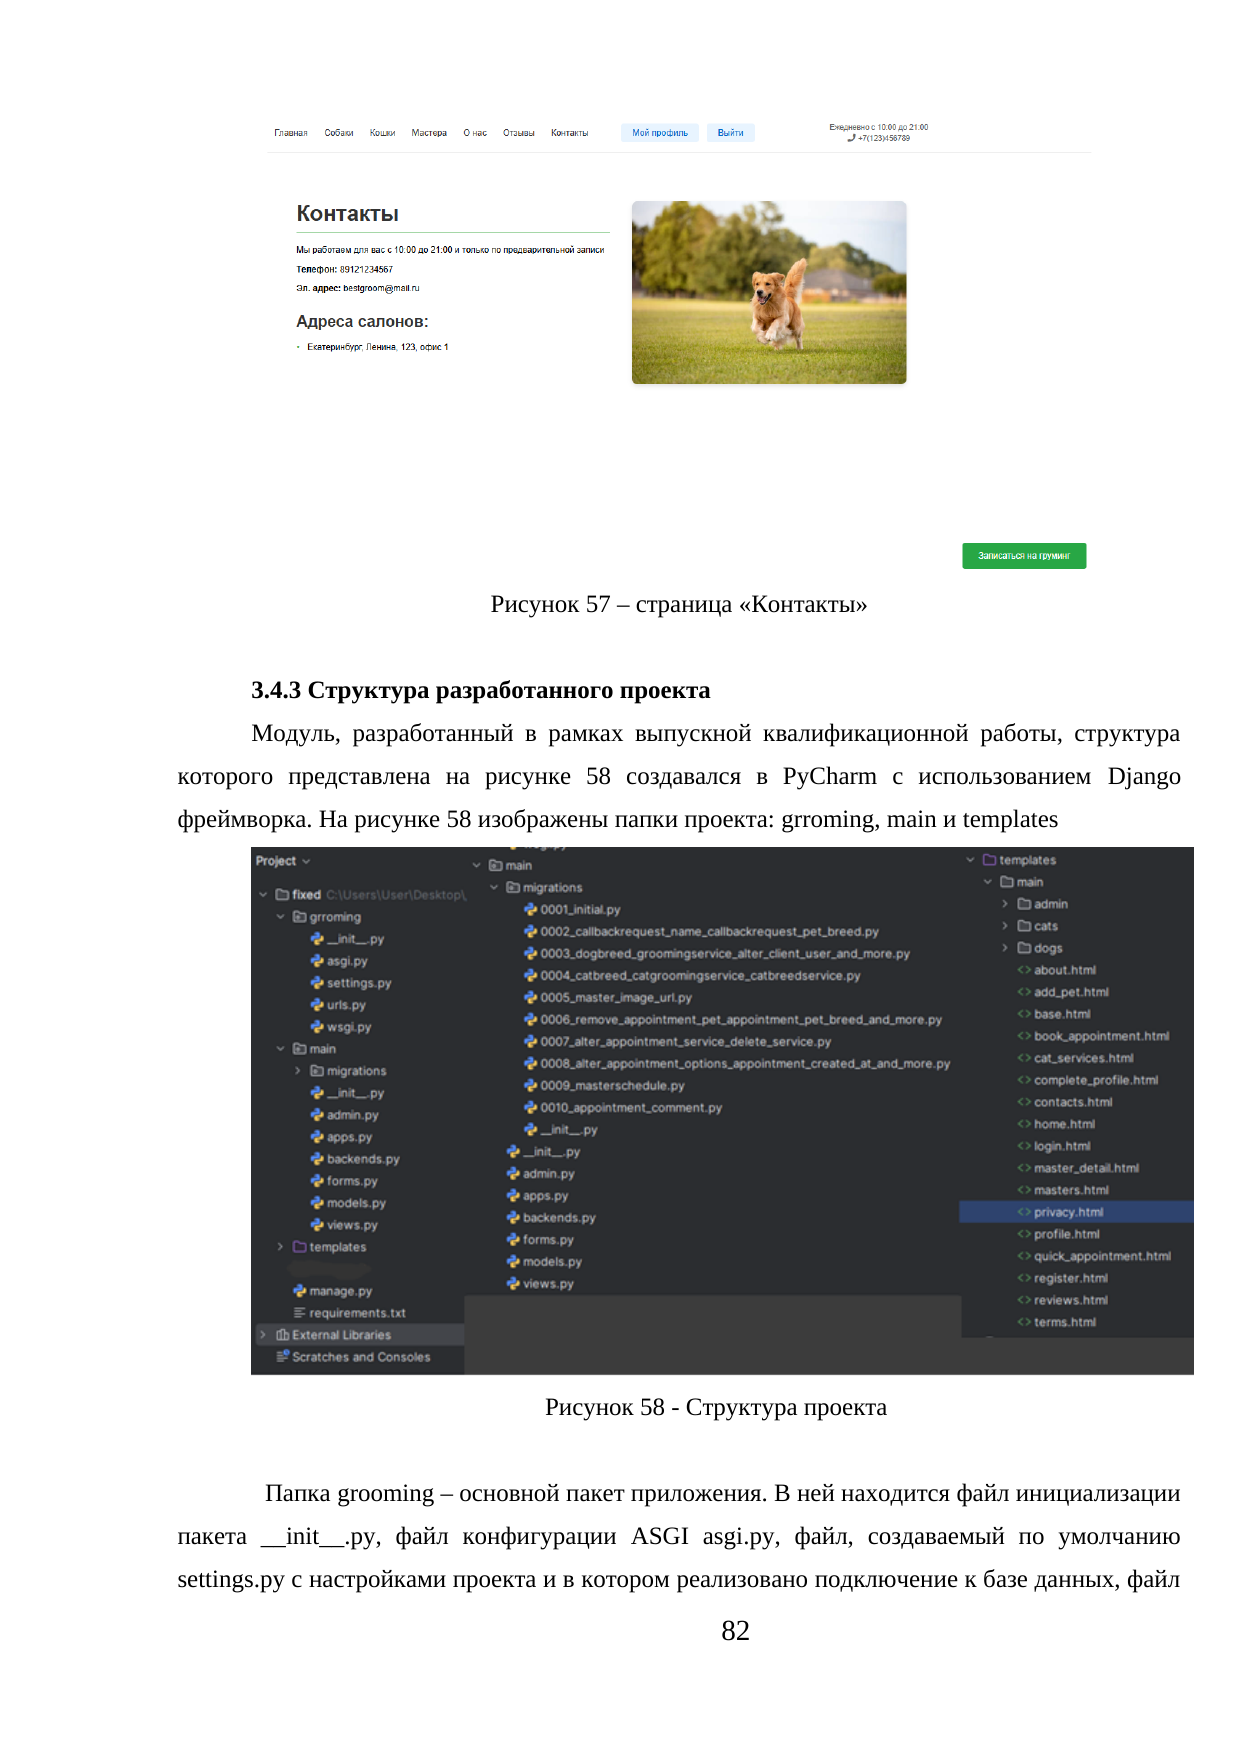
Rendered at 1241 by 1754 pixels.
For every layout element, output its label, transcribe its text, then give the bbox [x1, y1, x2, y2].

picture [267, 118, 1092, 575]
text Рисунок 58 - Структура проекта [177, 1392, 1181, 1421]
text Модуль, разработанный в рамках выпускной квалификационной работы, структура которого представлена на рисунке 58 создавался в PyCharm с использованием Django фреймворка. На рисунке 58 изображены папки проекта: grroming, main и templates [177, 718, 1181, 833]
text Рисунок 57 – страница «Контакты» [177, 589, 1181, 617]
subtitle 3.4.3 Структура разработанного проекта [177, 675, 1181, 704]
picture [251, 847, 1194, 1378]
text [177, 1478, 1181, 1593]
